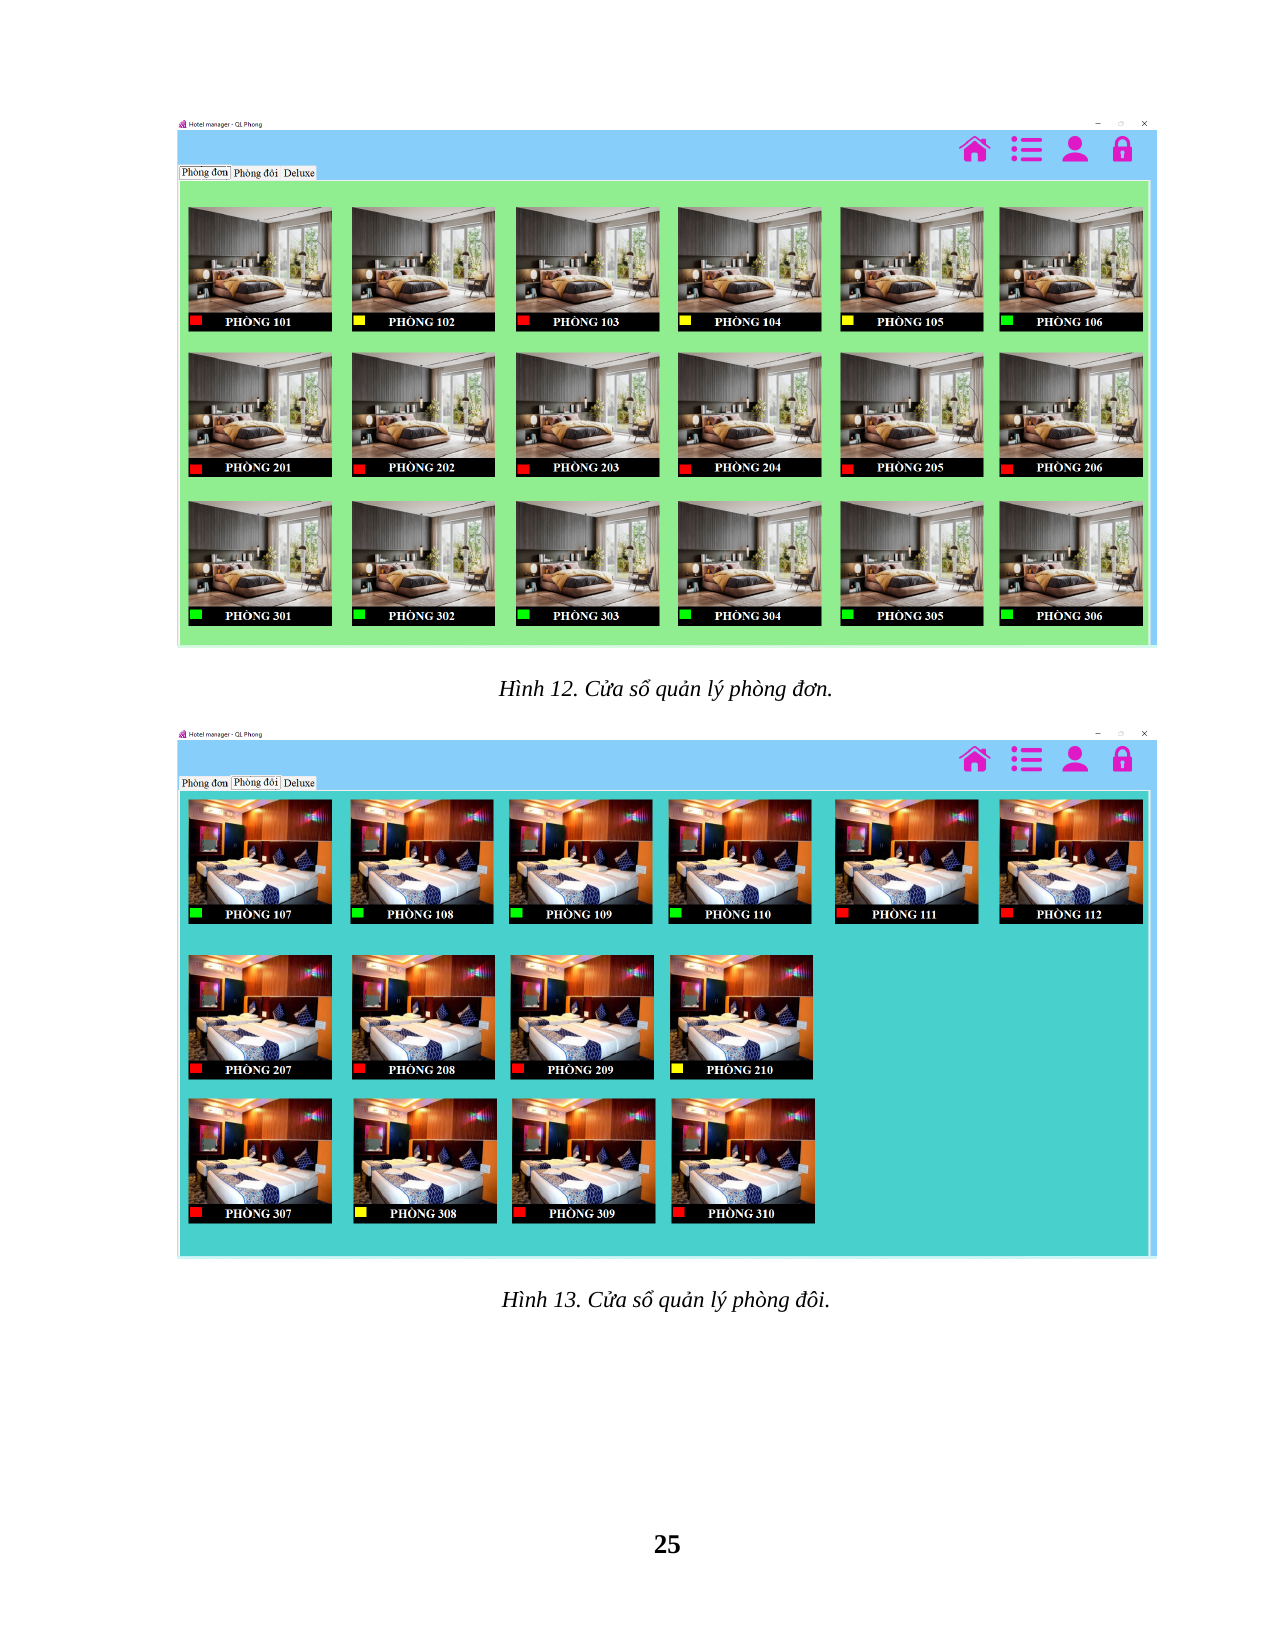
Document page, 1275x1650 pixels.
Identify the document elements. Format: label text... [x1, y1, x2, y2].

list Hình 12. Cửa sổ quản lý phòng đơn. [177, 675, 1157, 702]
picture [177, 118, 1157, 648]
picture [177, 728, 1157, 1259]
list Hình 13. Cửa sổ quản lý phòng đôi. [177, 1286, 1157, 1312]
